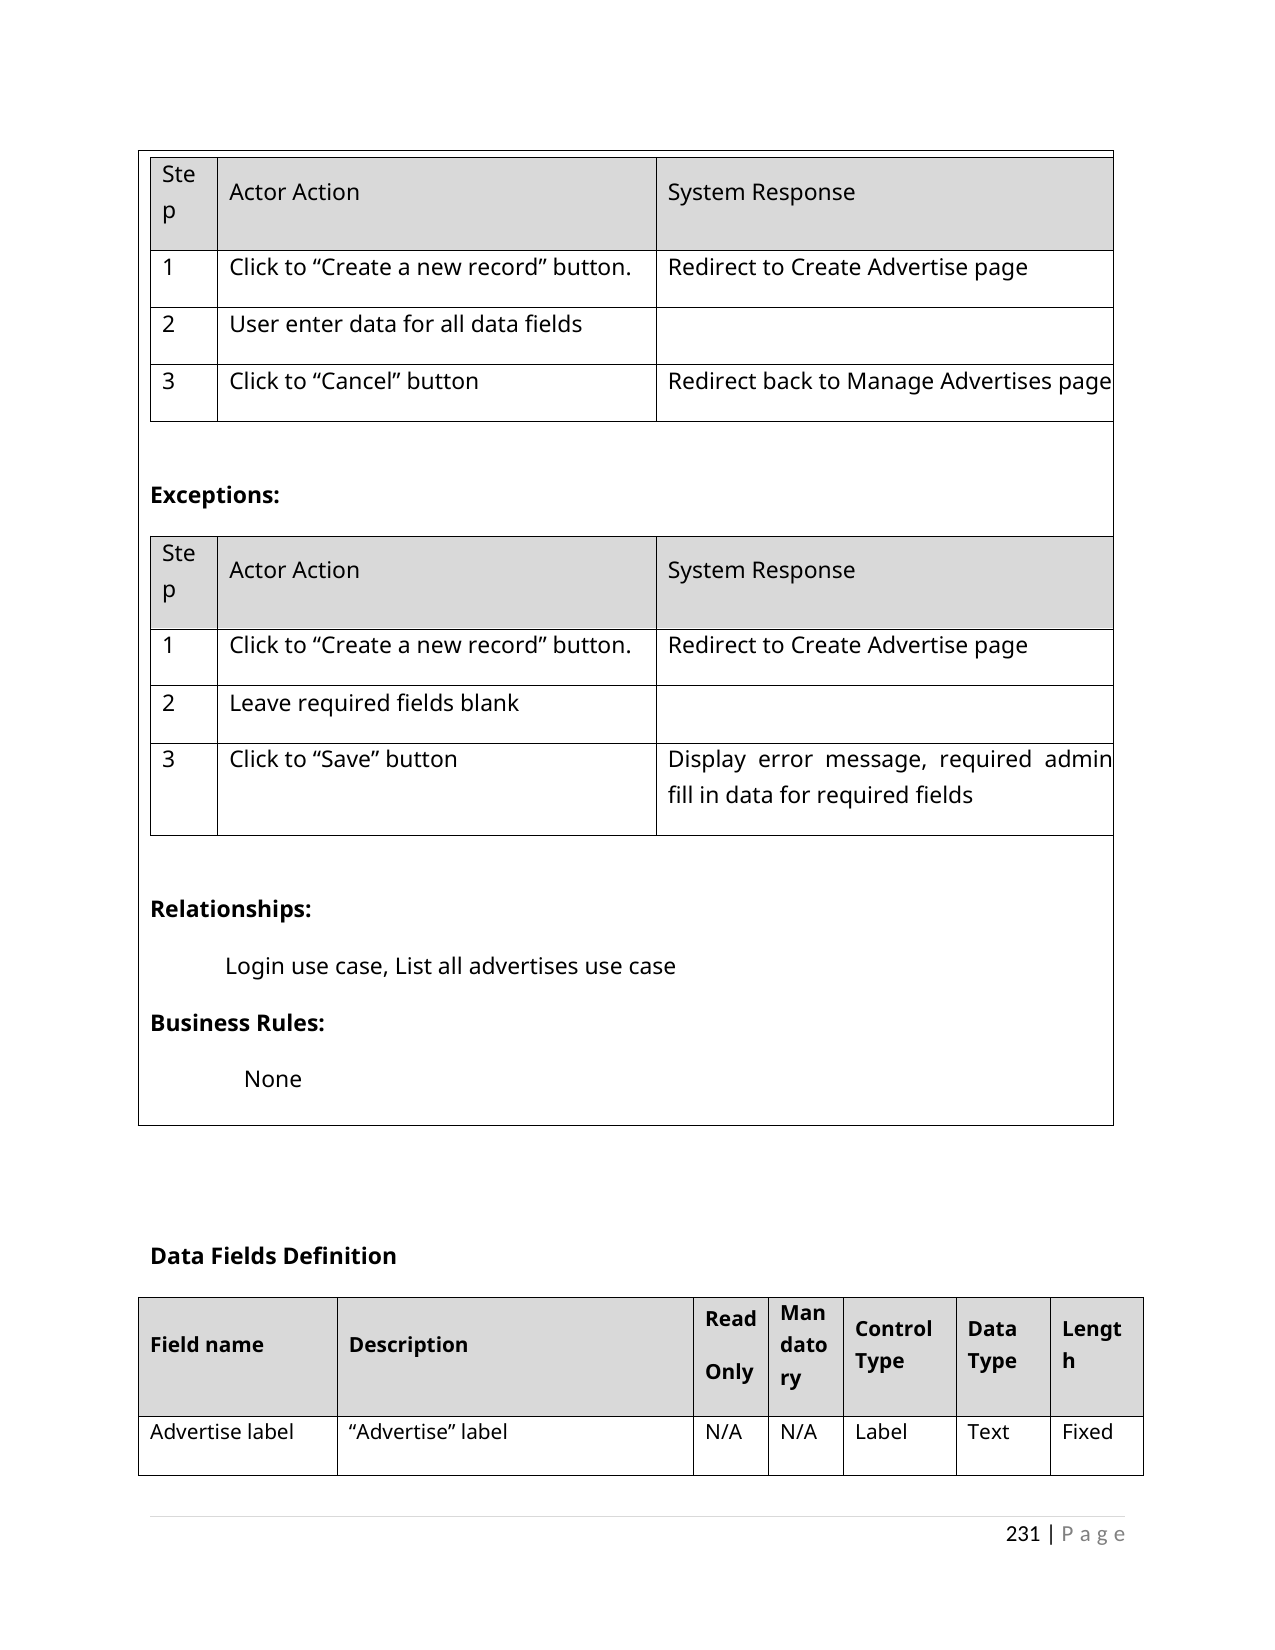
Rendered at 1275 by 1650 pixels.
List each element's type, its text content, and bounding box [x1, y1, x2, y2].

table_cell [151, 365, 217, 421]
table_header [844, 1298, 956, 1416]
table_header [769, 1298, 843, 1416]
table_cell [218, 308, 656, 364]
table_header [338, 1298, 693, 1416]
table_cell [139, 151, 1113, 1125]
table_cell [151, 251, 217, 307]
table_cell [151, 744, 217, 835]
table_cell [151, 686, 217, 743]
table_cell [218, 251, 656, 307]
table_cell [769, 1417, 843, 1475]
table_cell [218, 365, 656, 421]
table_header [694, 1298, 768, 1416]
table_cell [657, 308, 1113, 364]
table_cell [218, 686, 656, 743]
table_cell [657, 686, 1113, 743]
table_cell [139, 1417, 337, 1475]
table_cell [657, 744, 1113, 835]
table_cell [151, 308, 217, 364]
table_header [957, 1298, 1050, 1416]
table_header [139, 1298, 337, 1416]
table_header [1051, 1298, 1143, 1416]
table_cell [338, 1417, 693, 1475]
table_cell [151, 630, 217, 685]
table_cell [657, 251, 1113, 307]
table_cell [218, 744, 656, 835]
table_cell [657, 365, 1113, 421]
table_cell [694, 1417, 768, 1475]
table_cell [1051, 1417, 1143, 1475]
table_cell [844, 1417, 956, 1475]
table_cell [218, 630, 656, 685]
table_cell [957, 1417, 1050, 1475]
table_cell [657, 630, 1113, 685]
text Data Fields Definition [150, 1240, 1125, 1271]
